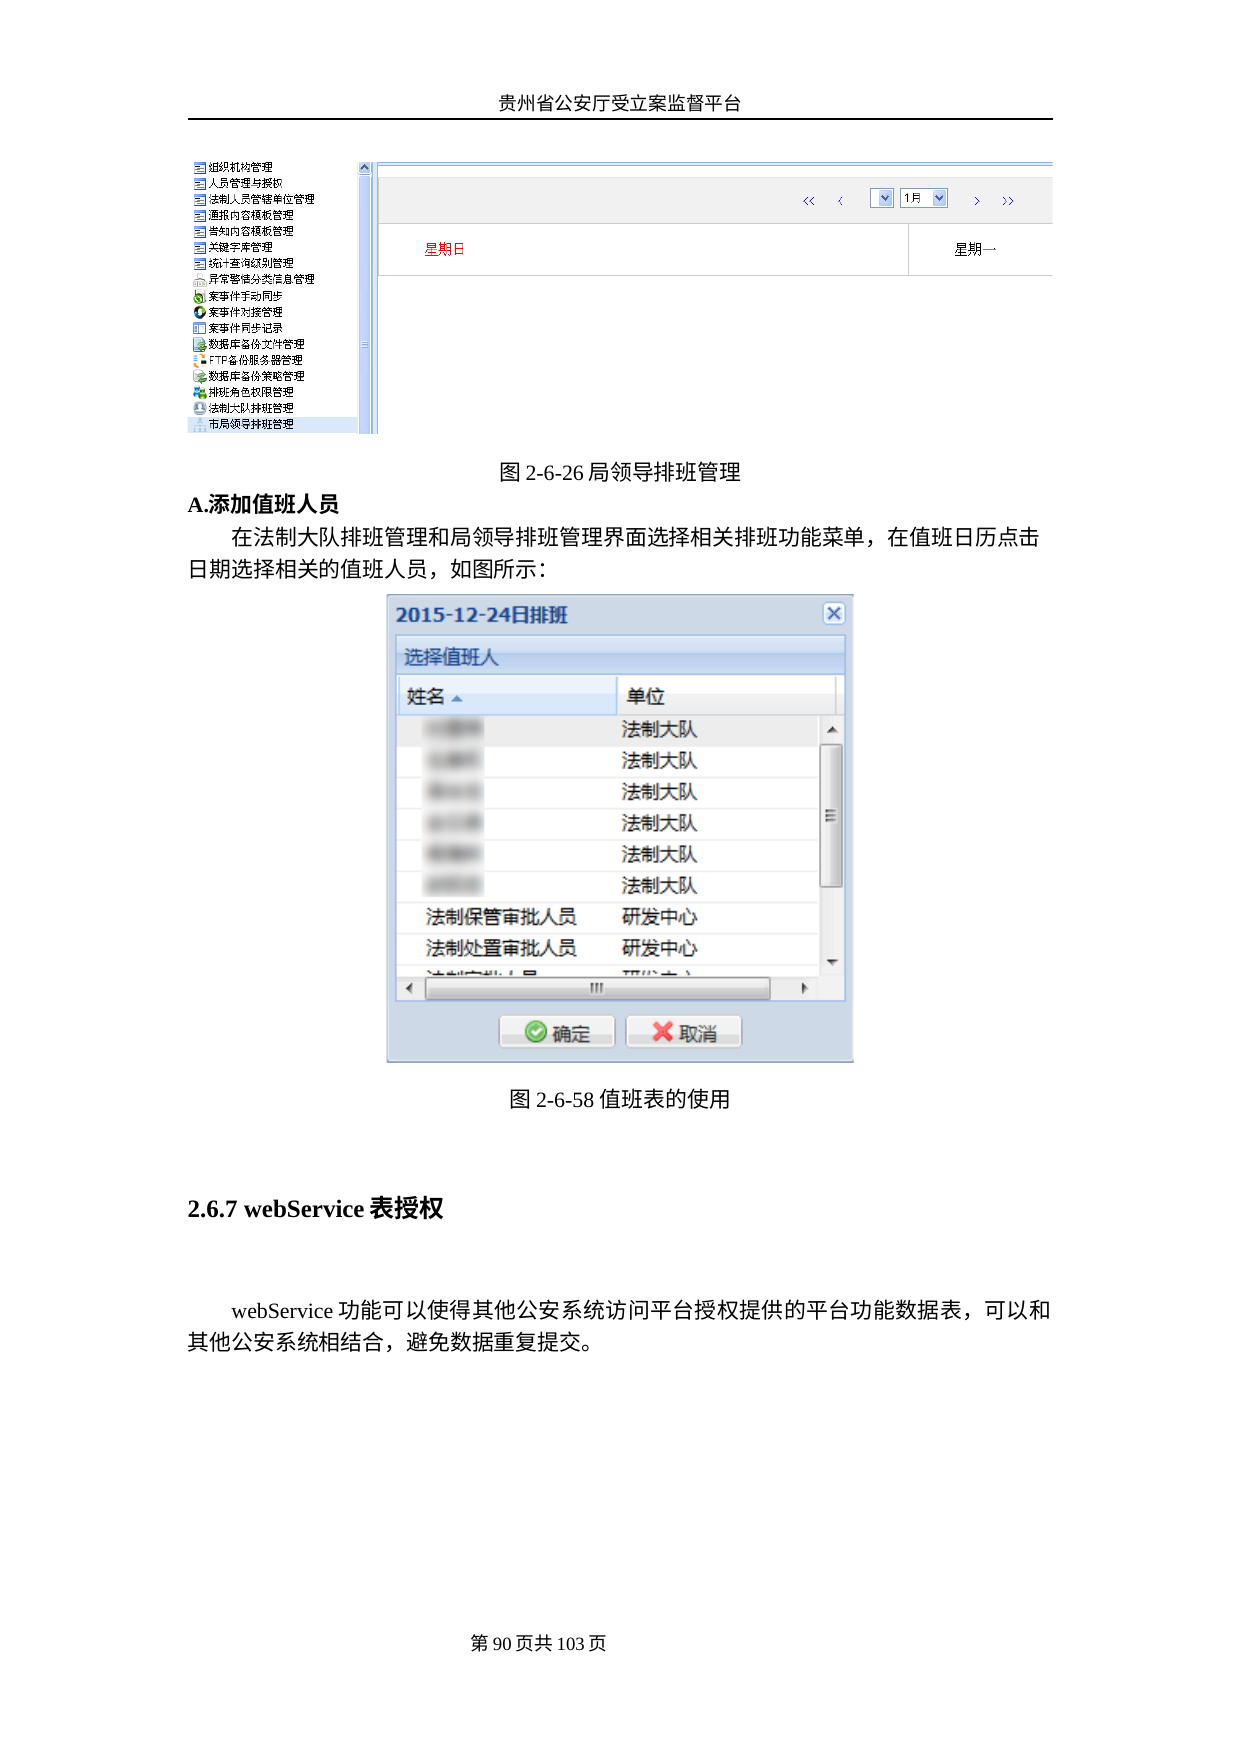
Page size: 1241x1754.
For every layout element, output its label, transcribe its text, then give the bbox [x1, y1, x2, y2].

text 图2-6-26局领导排班管理 [187, 454, 1053, 487]
text 图2-6-58 值班表的使用 [187, 1082, 1053, 1114]
subtitle 2.6.7 webService表授权 [187, 1174, 1053, 1239]
text 在法制大队排班管理和局领导排班管理界面选择相关排班功能菜单，在值班日历点击日期选择相关的值班人员，如图所示： [187, 519, 1053, 584]
text A.添加值班人员 [187, 487, 1053, 519]
picture [386, 594, 854, 1063]
picture [187, 162, 1053, 434]
text webService功能可以使得其他公安系统访问平台授权提供的平台功能数据表，可以和其他公安系统相结合，避免数据重复提交。 [187, 1292, 1053, 1357]
